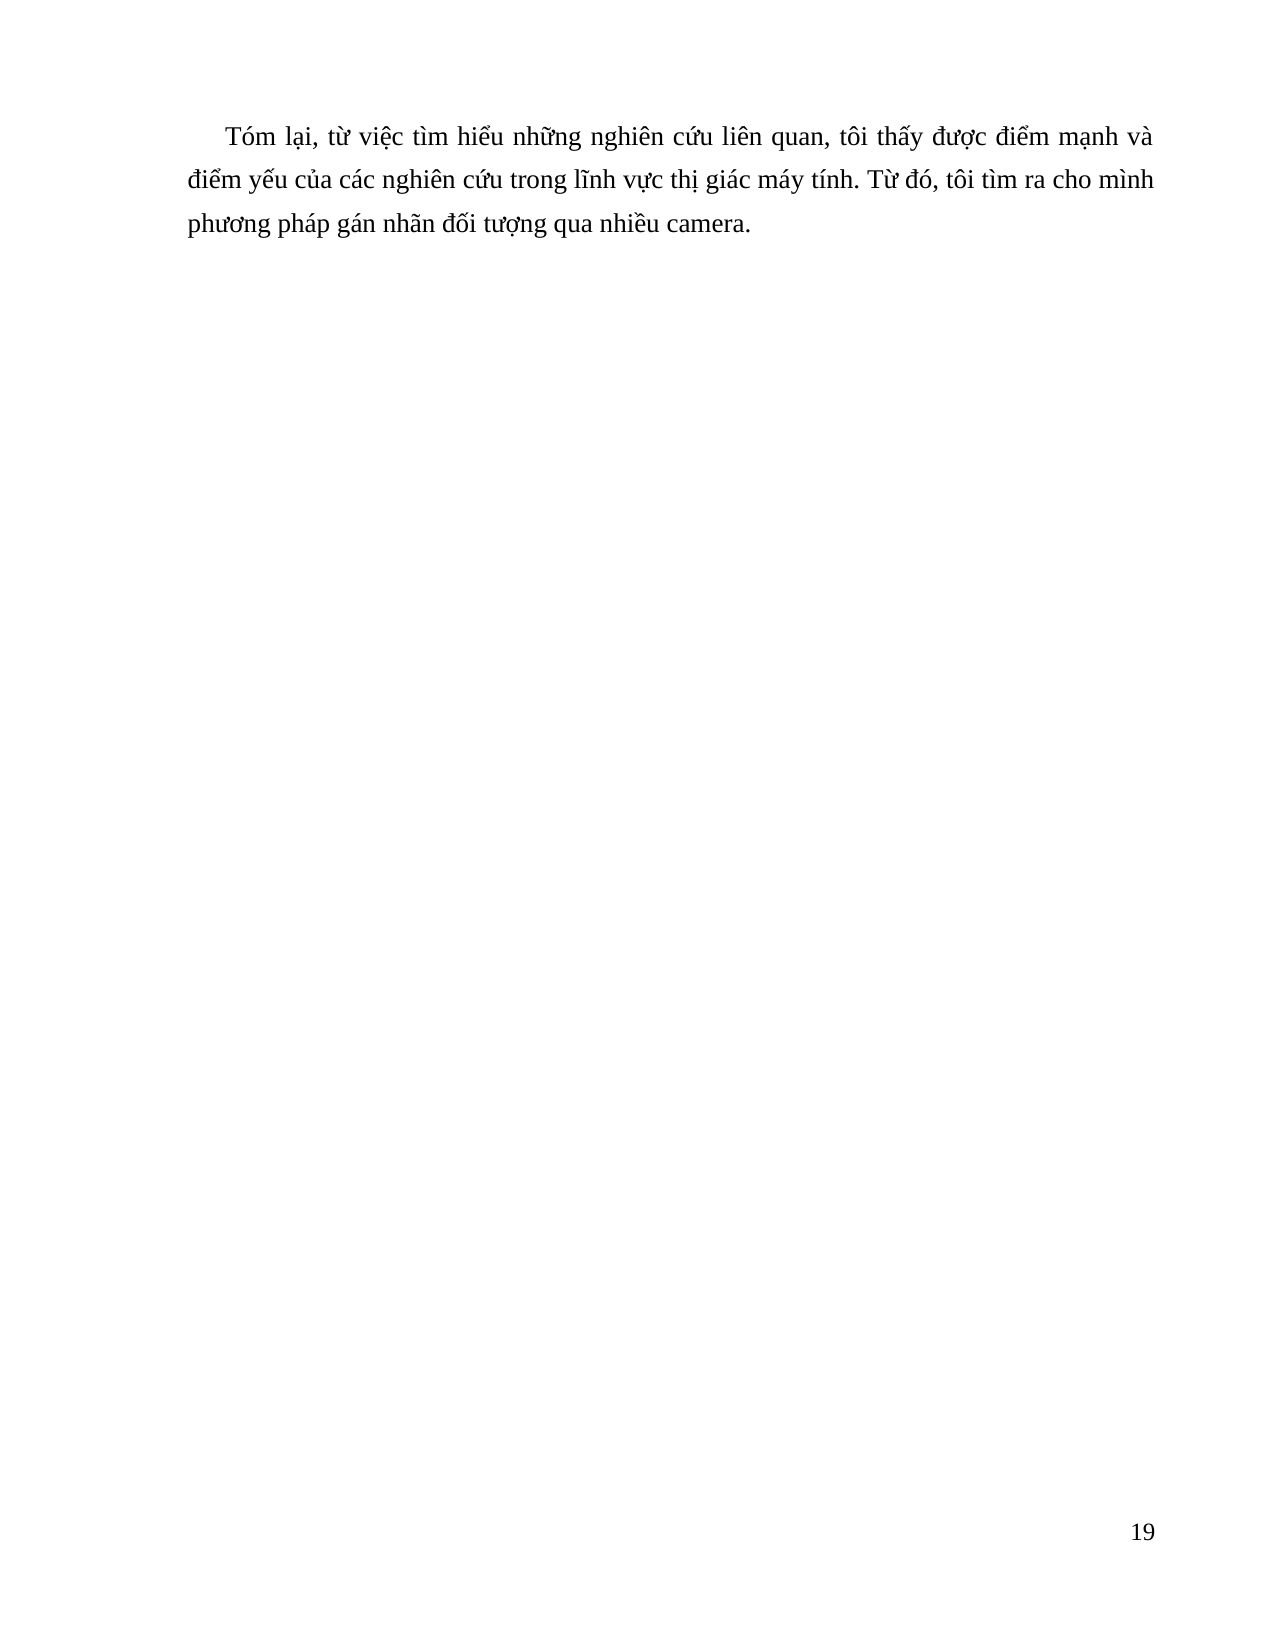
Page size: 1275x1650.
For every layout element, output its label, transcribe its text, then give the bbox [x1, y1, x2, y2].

text Tóm lại, từ việc tìm hiểu những nghiên cứu liên quan, tôi thấy được điểm mạnh và điểm yếu của các nghiên cứu trong lĩnh vực thị giác máy tính. Từ đó, tôi tìm ra cho mình phương pháp gán nhãn đối tượng qua nhiều camera. [187, 120, 1155, 238]
